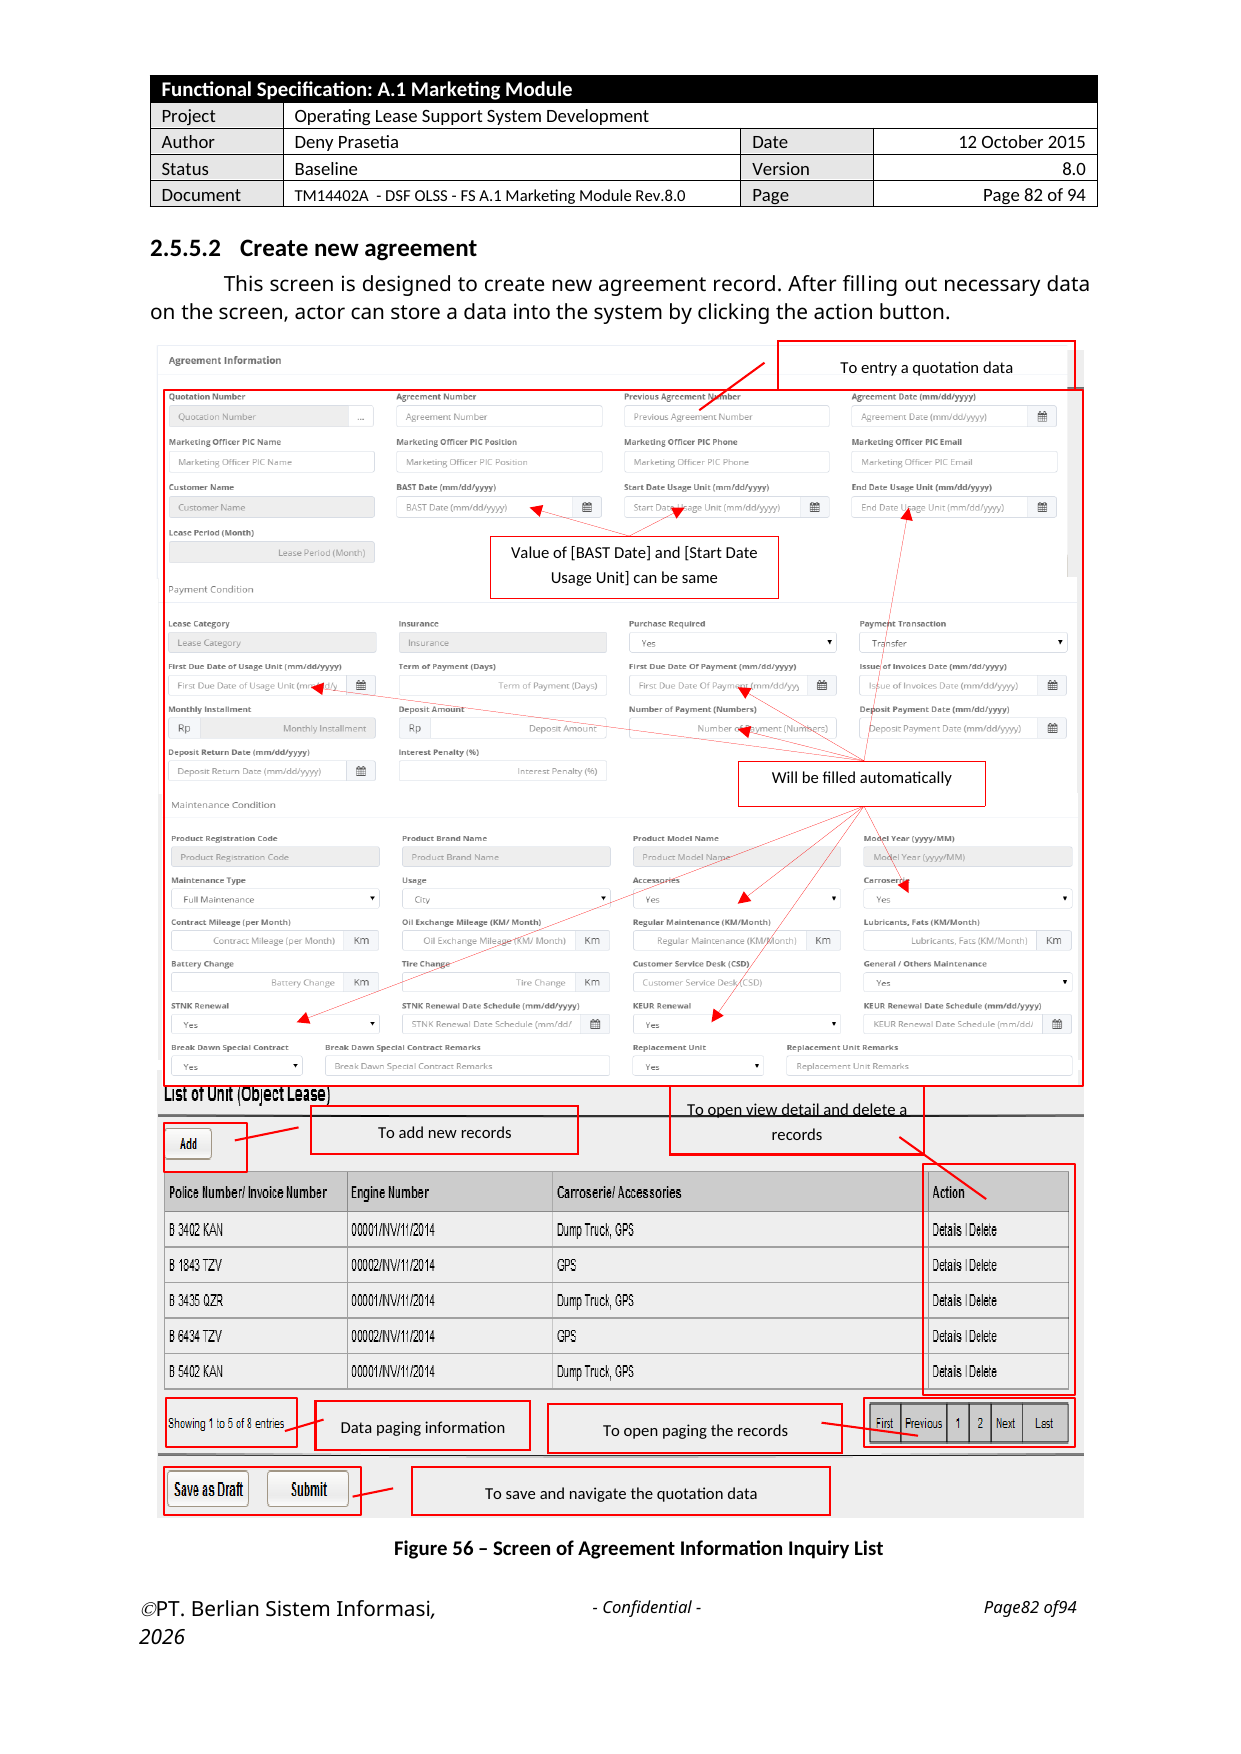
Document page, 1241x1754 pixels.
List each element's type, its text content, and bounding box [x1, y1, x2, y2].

text This screen is designed to create new agreement record. After filling out necessary data on the screen, actor can store a data into the system by clicking the action button. [150, 269, 1090, 326]
subtitle Create new agreement [150, 232, 1090, 263]
text Figure 56 – Screen of Agreement Information Inquiry List [187, 1535, 1090, 1561]
picture [150, 338, 1089, 1523]
